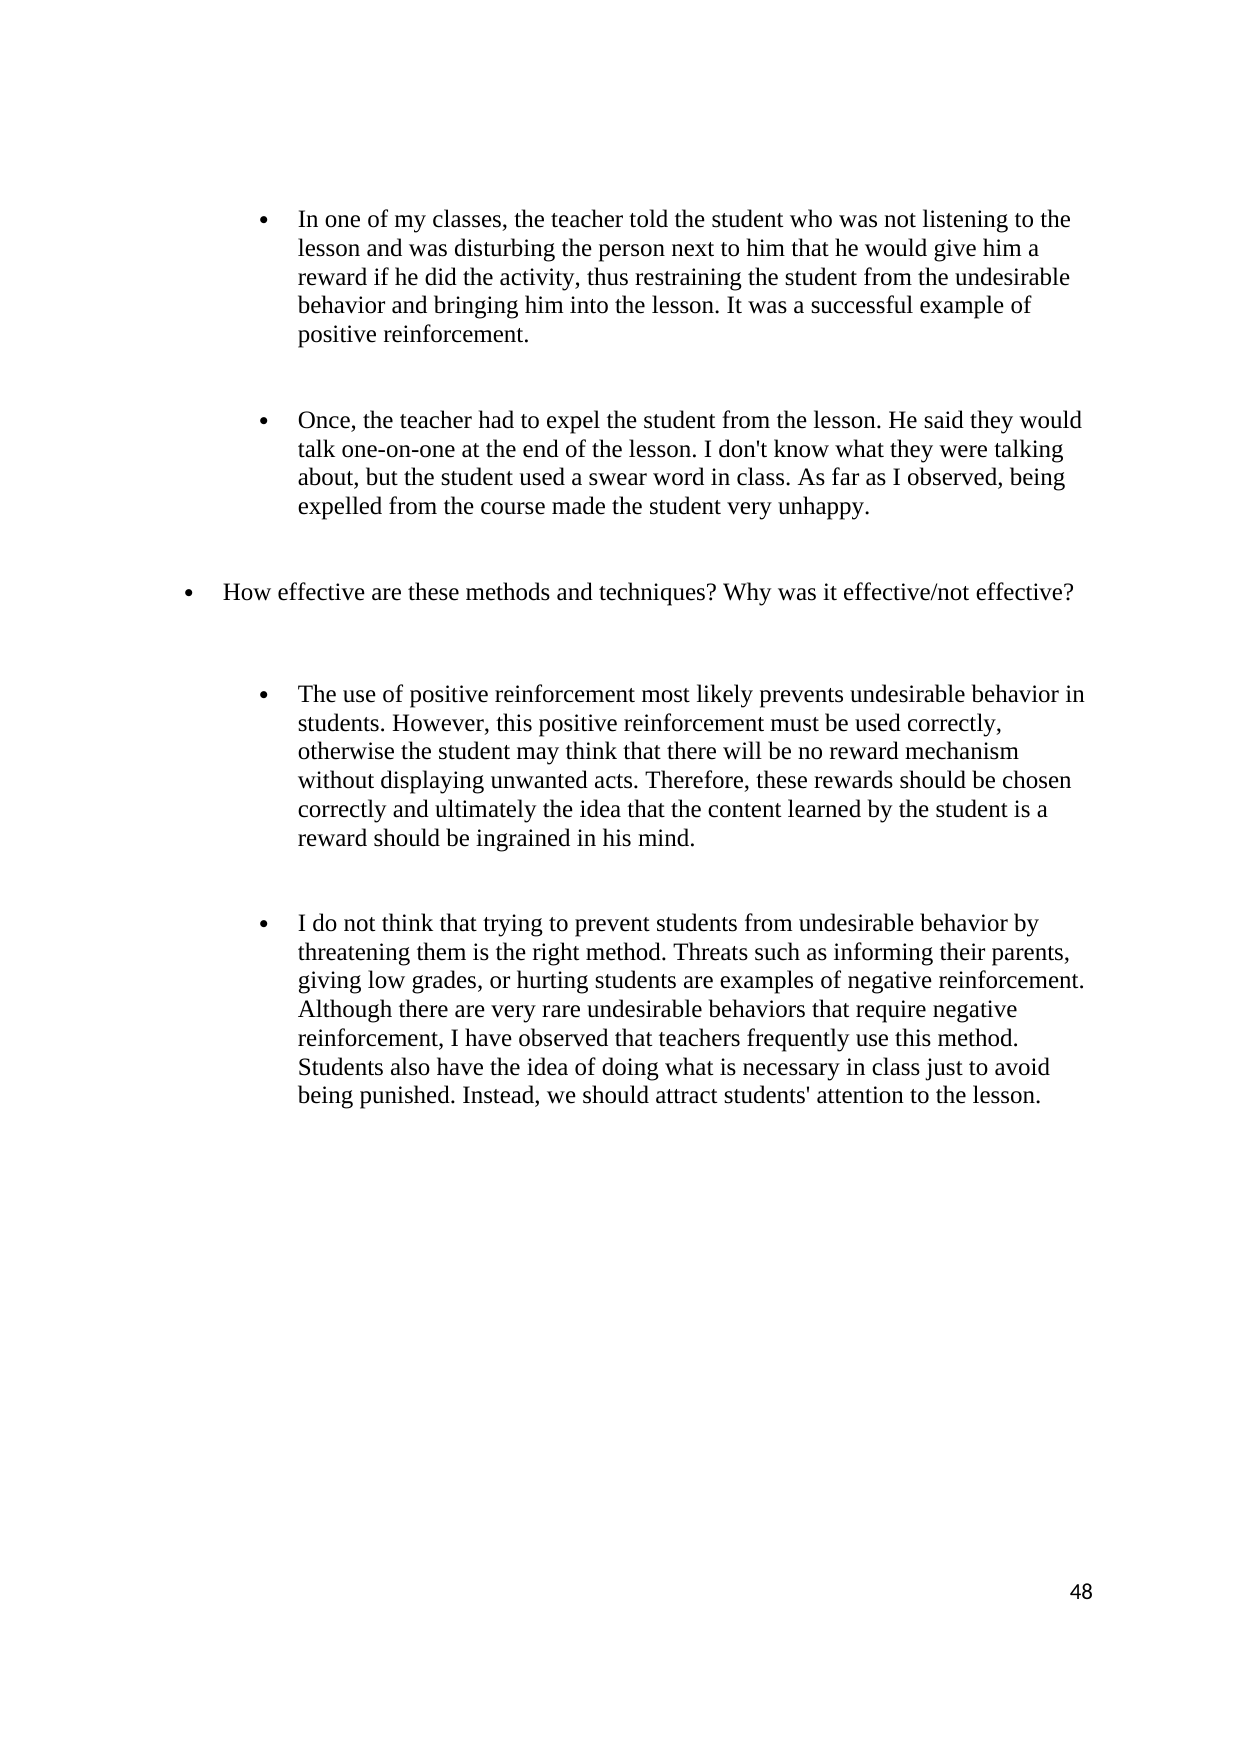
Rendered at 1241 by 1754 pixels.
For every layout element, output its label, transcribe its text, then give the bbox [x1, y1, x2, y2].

list Once, the teacher had to expel the student from the lesson. He said they would talk one-on-one at the end of the lesson. I don't know what they were talking about, but the student used a swear word in class. As far as I observed, being expelled from the course made the student very unhappy. [260, 405, 1093, 520]
list How effective are these methods and techniques? Why was it effective/not effective? [185, 577, 1093, 605]
list In one of my classes, the teacher told the student who was not listening to the lesson and was disturbing the person next to him that he would give him a reward if he did the activity, thus restraining the student from the undesirable behavior and bringing him into the lesson. It was a successful example of positive reinforcement. [260, 204, 1093, 348]
list The use of positive reinforcement most likely prevents undesirable behavior in students. However, this positive reinforcement must be used correctly, otherwise the student may think that there will be no reward mechanism without displaying unwanted acts. Therefore, these rewards should be chosen correctly and ultimately the idea that the content learned by the student is a reward should be ingrained in his mind. [260, 679, 1093, 851]
list I do not think that trying to prevent students from undesirable behavior by threatening them is the right method. Threats such as informing their parents, giving low grades, or hurting students are examples of negative reinforcement. Although there are very rare undesirable behaviors that require negative reinforcement, I have observed that teachers frequently use this method. Students also have the idea of doing what is necessary in class just to avoid being punished. Instead, we should attract students' attention to the lesson. [260, 908, 1093, 1109]
